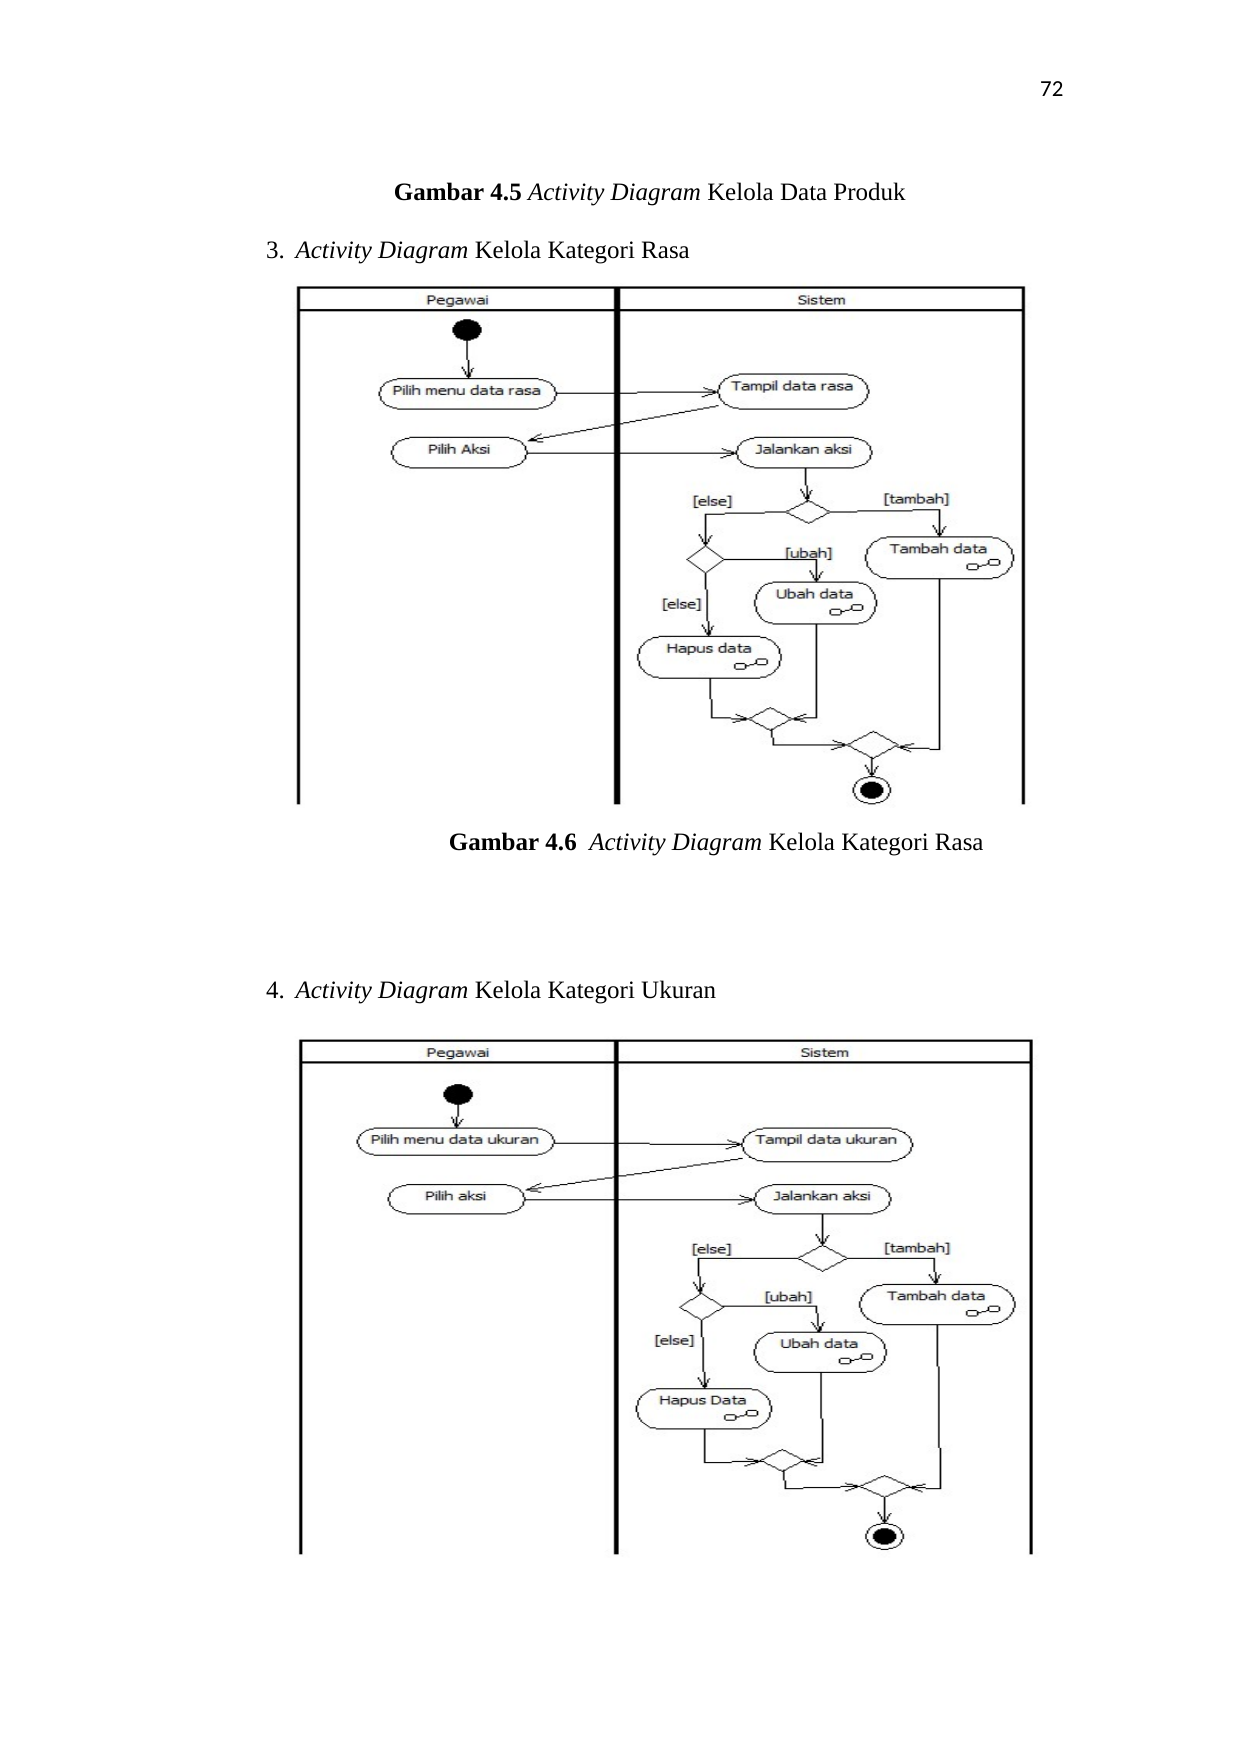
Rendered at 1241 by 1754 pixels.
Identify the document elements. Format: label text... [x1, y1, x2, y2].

picture [270, 1019, 1063, 1575]
list Activity Diagram Kelola Kategori Ukuran [266, 976, 1063, 1004]
list Activity Diagram Kelola Kategori Rasa [266, 235, 1063, 263]
text Gambar 4.5 Activity Diagram Kelola Data Produk [236, 177, 1063, 206]
text Gambar 4.6 Activity Diagram Kelola Kategori Rasa [369, 827, 1063, 856]
picture [268, 265, 1056, 827]
